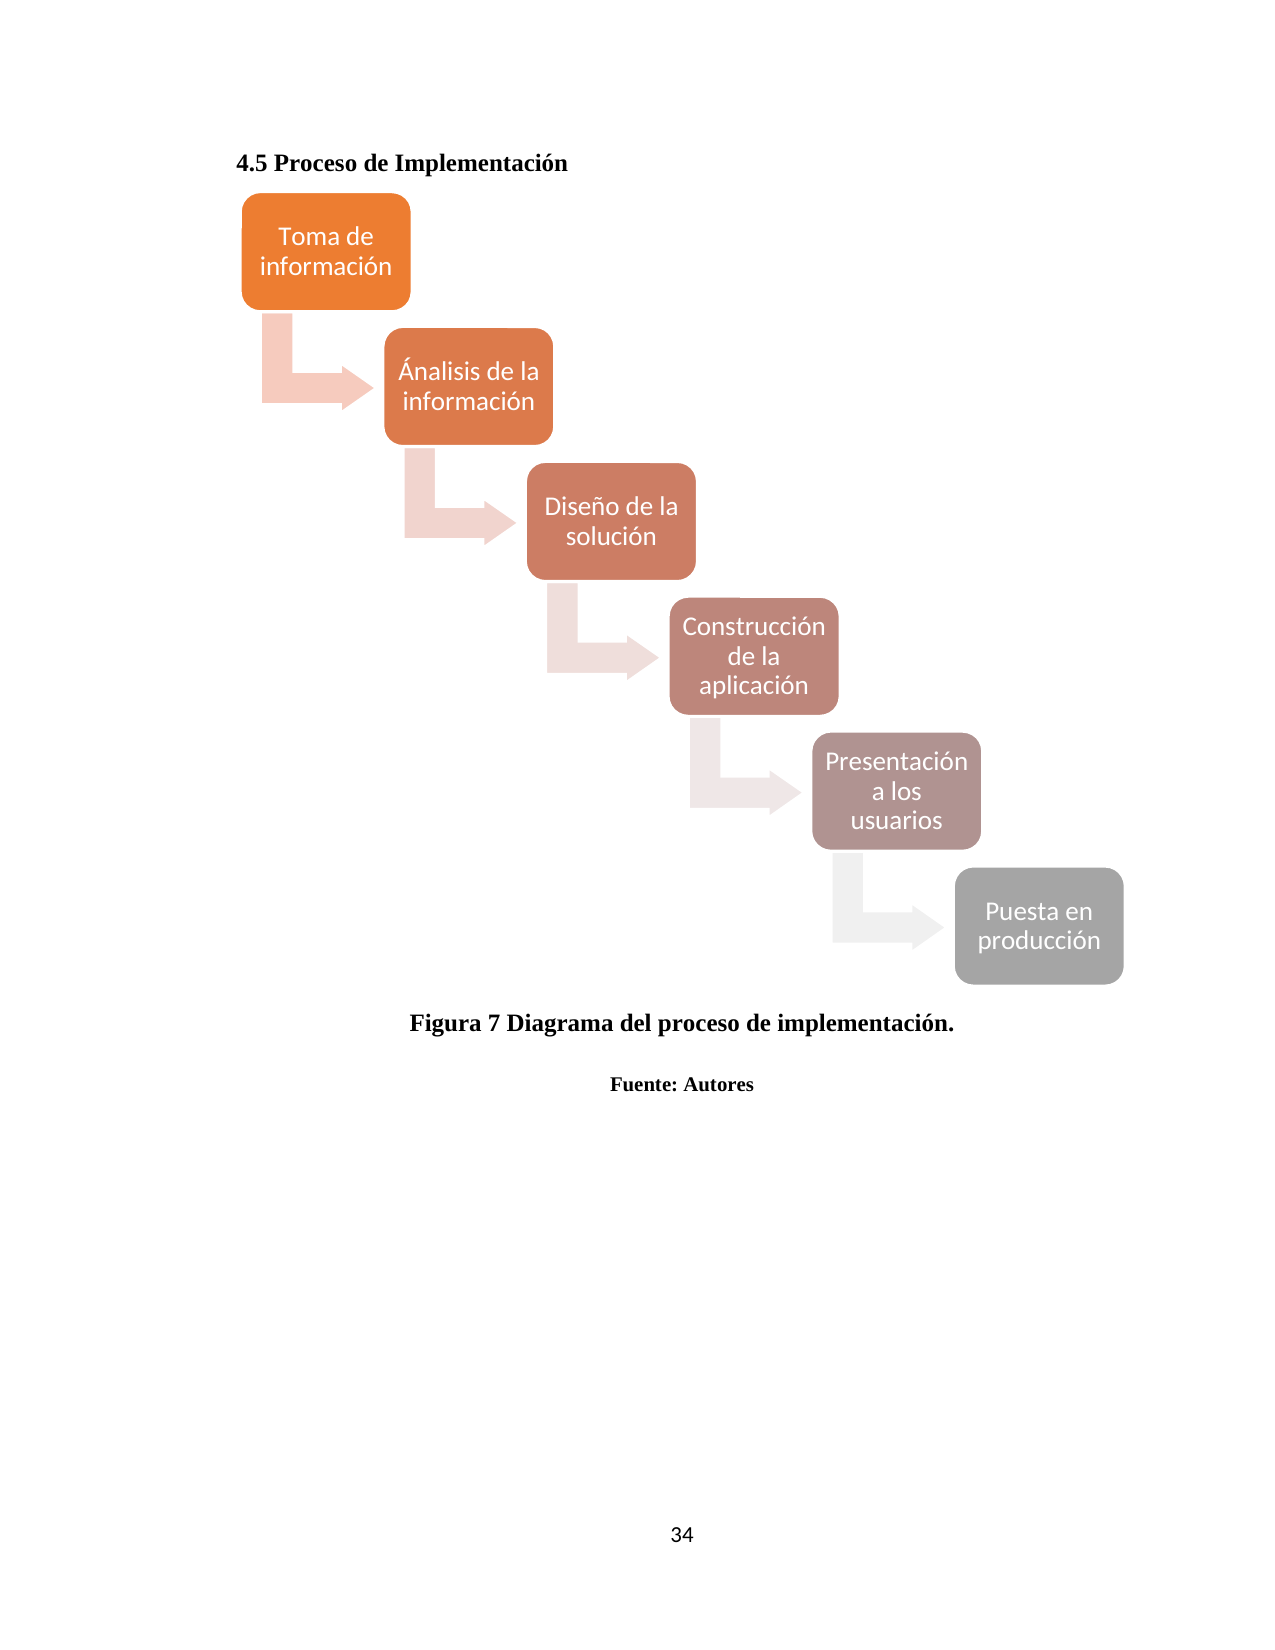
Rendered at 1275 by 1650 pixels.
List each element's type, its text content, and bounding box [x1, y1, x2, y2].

subtitle 4.5 Proceso de Implementación [236, 148, 1127, 176]
text Fuente: Autores [236, 1072, 1127, 1096]
text Figura 7 Diagrama del proceso de implementación. [236, 1008, 1127, 1037]
